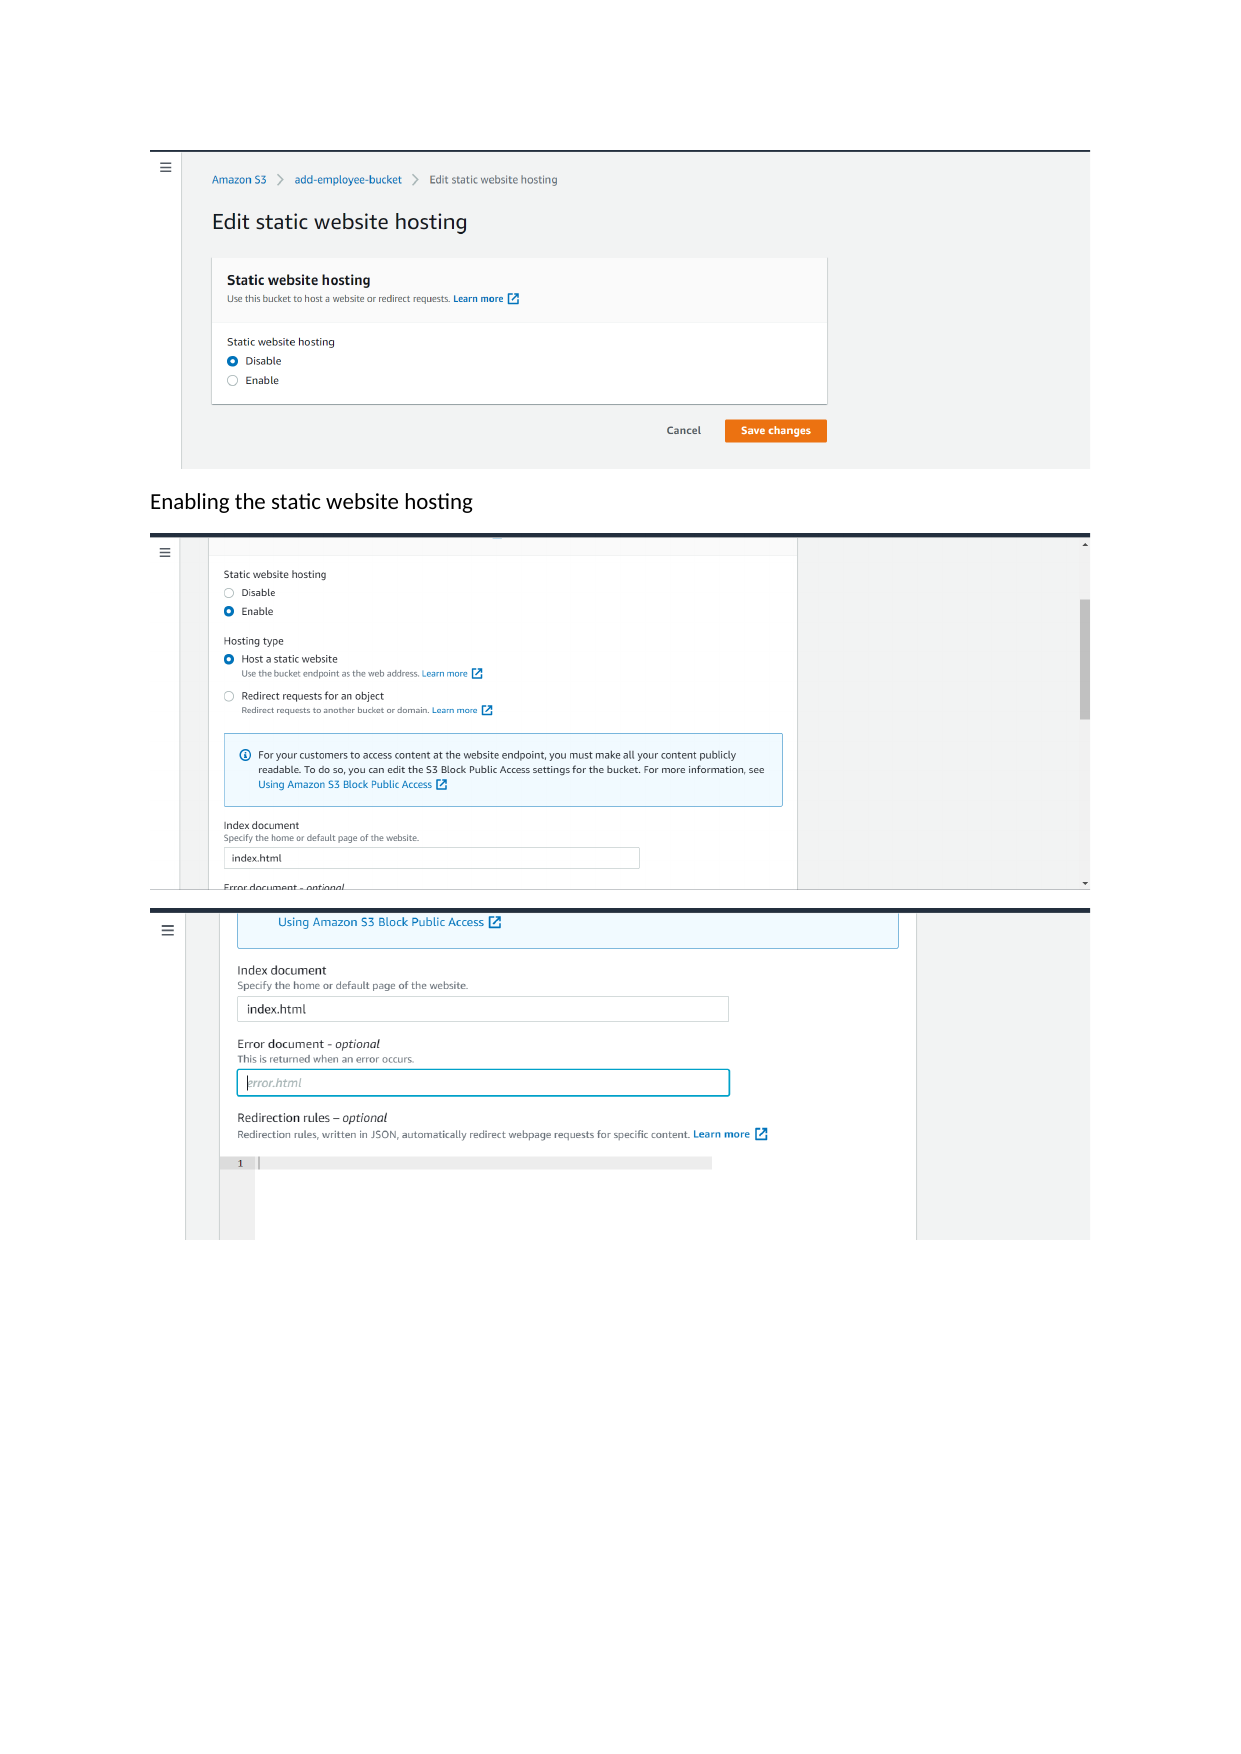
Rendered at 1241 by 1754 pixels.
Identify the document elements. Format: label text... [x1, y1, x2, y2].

picture [150, 908, 1091, 1240]
picture [150, 533, 1091, 890]
text Enabling the static website hosting [150, 487, 1090, 515]
picture [150, 150, 1091, 469]
